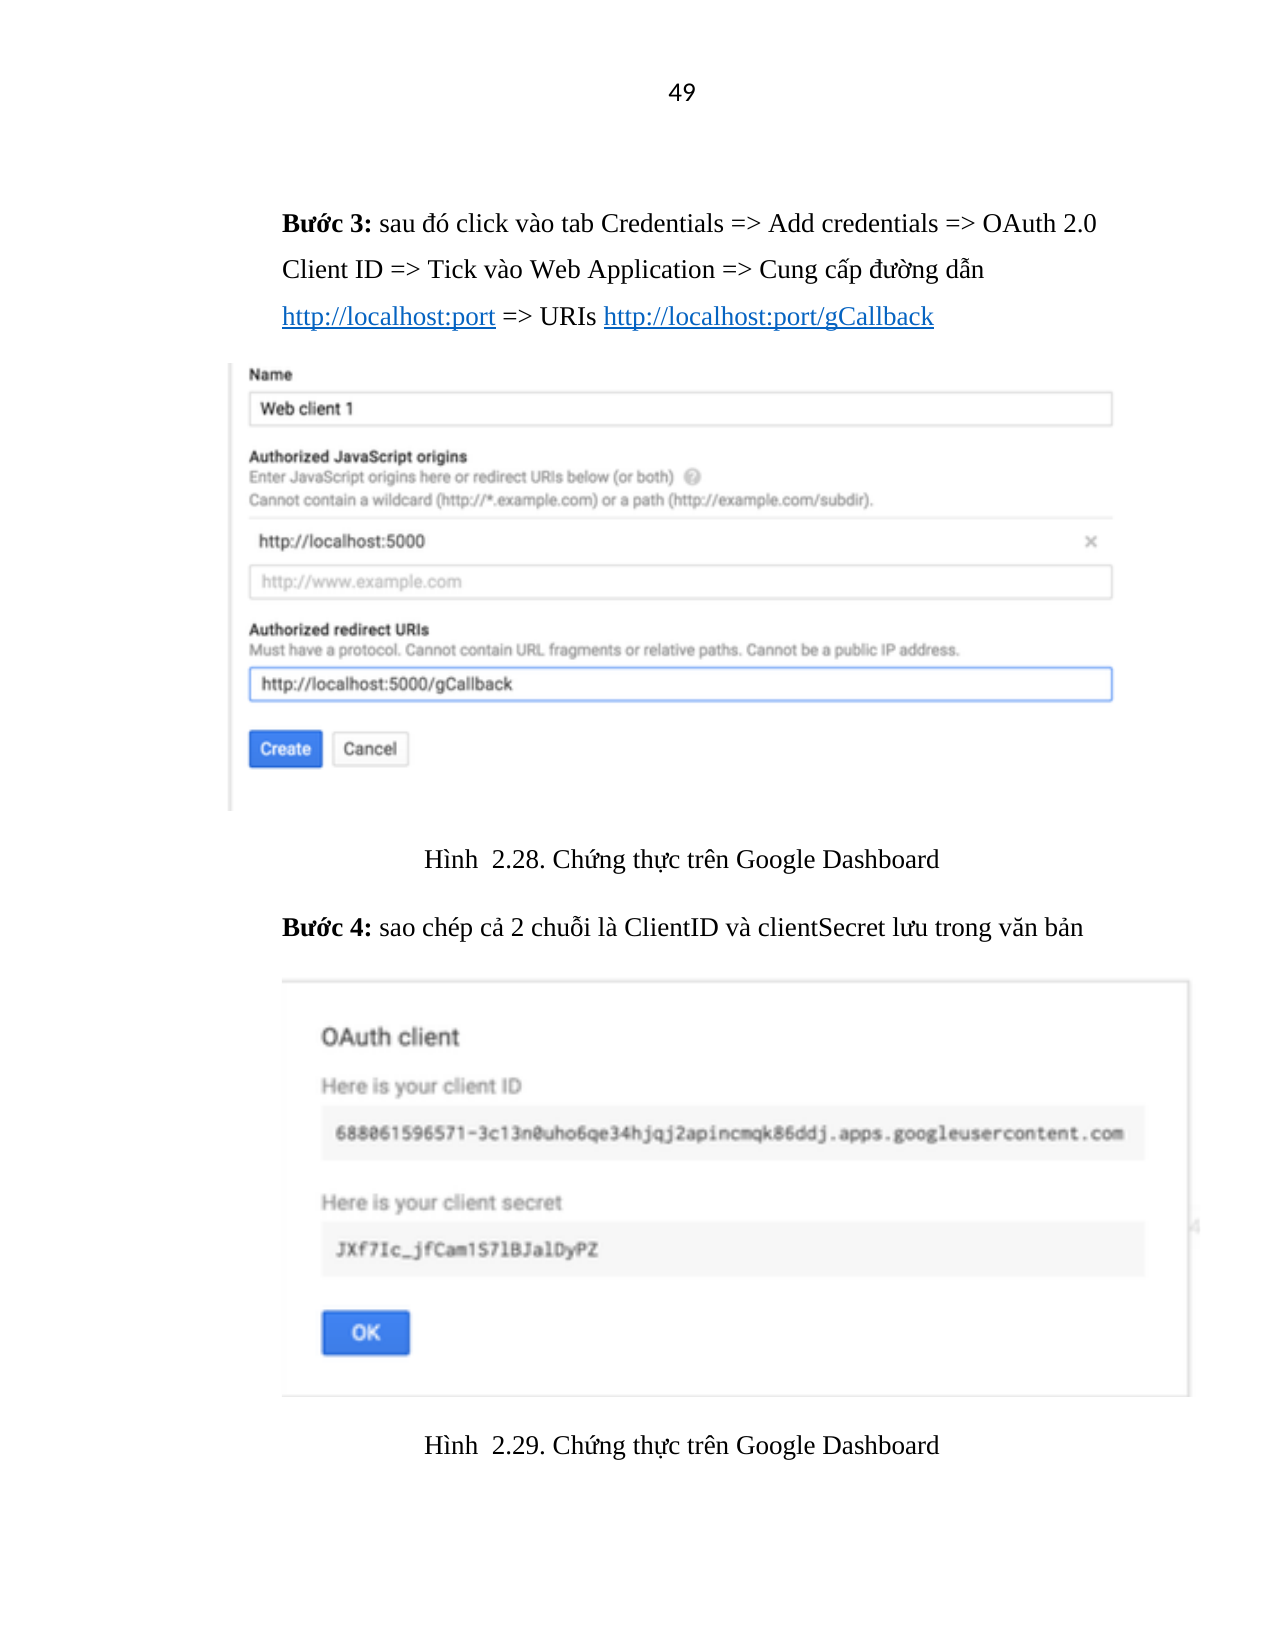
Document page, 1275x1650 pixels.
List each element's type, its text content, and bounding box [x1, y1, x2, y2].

text Bước 4: sao chép cả 2 chuỗi là ClientID và clientSecret lưu trong văn bản [282, 911, 1157, 942]
picture [227, 363, 1137, 811]
picture [281, 974, 1201, 1397]
text Bước 3: sau đó click vào tab Credentials => Add credentials => OAuth 2.0 Client ID => Tick vào Web Application => Cung cấp đường dẫn http://localhost:port => URIs http://localhost:port/gCallback [282, 207, 1157, 331]
